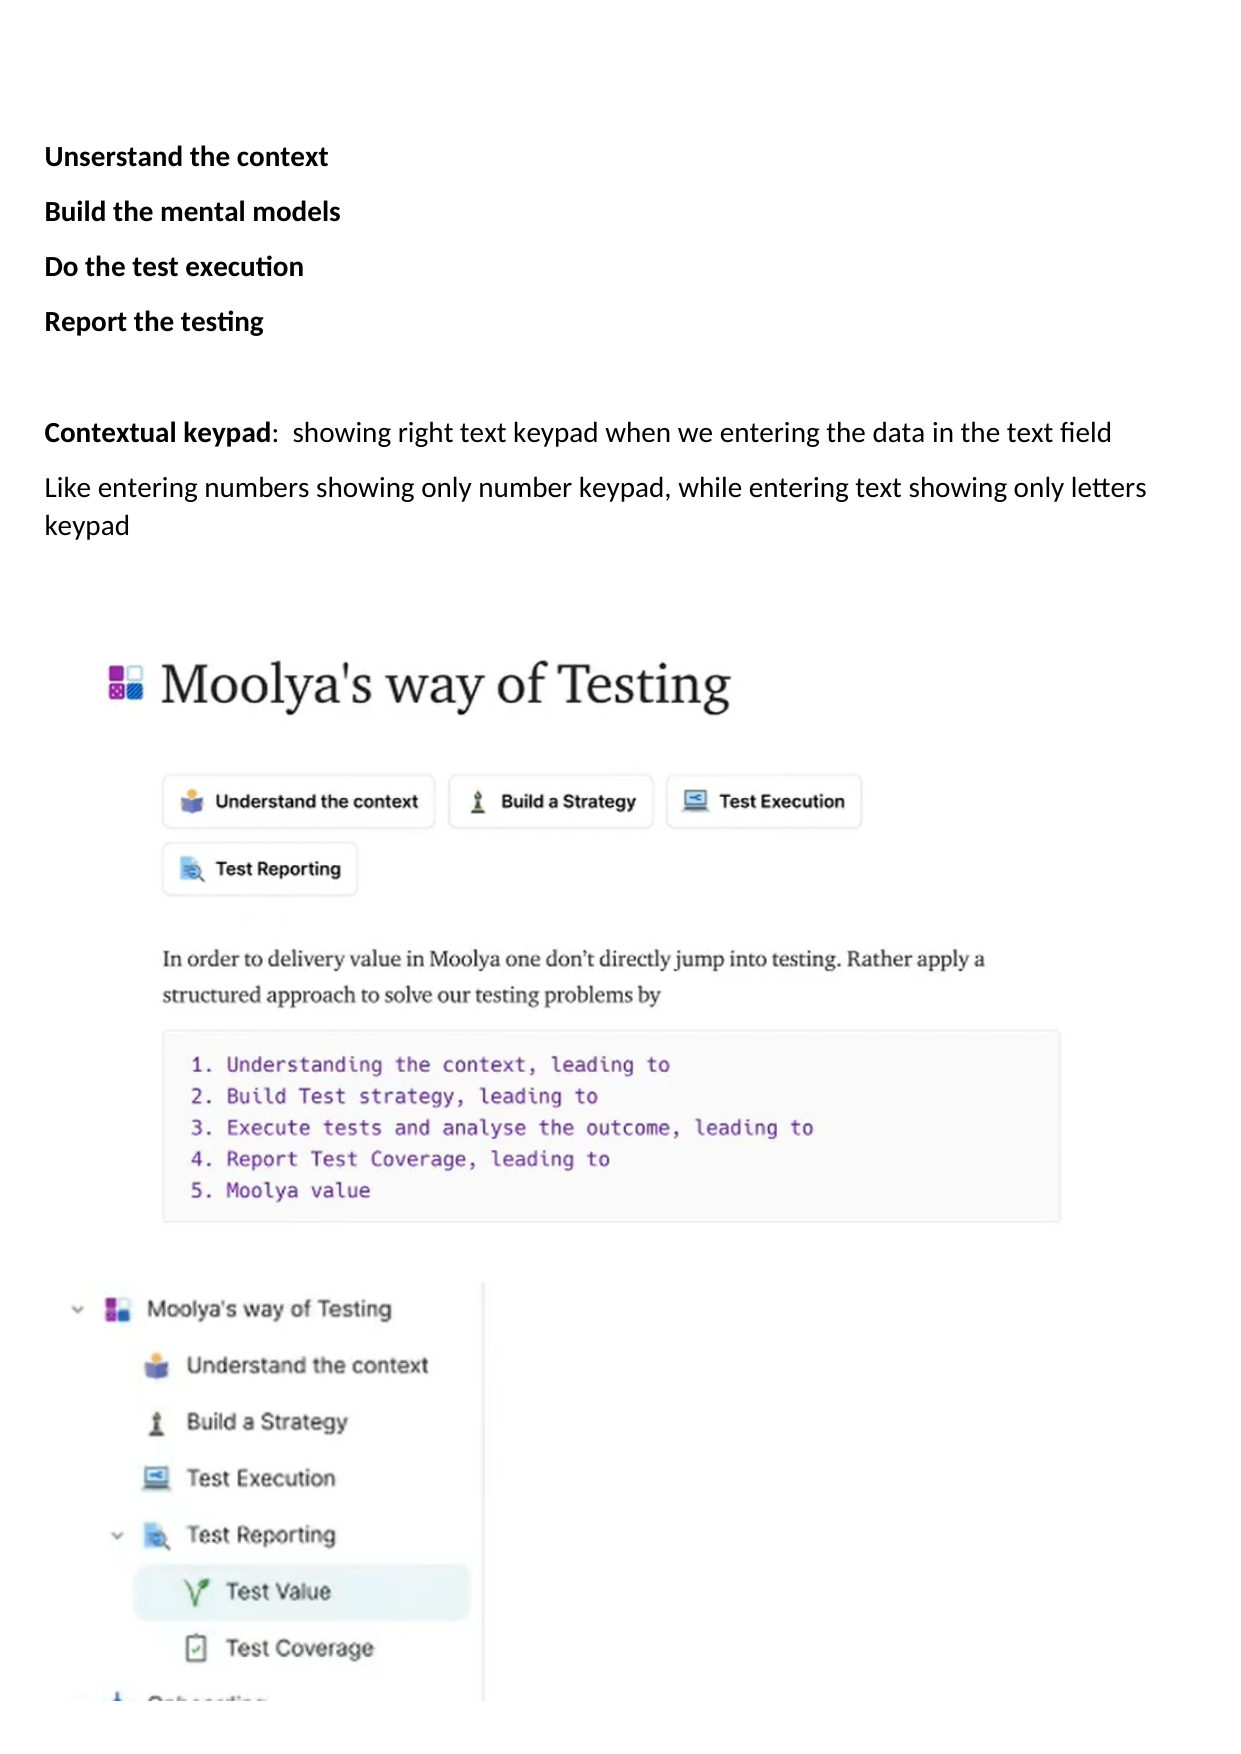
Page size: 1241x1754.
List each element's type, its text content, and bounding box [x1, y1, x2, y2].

text Like entering numbers showing only number keypad, while entering text showing only letters keypad [44, 469, 1196, 543]
text Contextual keypad: showing right text keypad when we entering the data in the text field [44, 414, 1196, 449]
text Do the test execution [44, 248, 1196, 284]
picture [44, 1282, 551, 1701]
picture [44, 617, 1197, 1281]
text Build the mental models [44, 193, 1196, 229]
text Unserstand the context [44, 138, 1196, 174]
text Report the testing [44, 303, 1196, 339]
